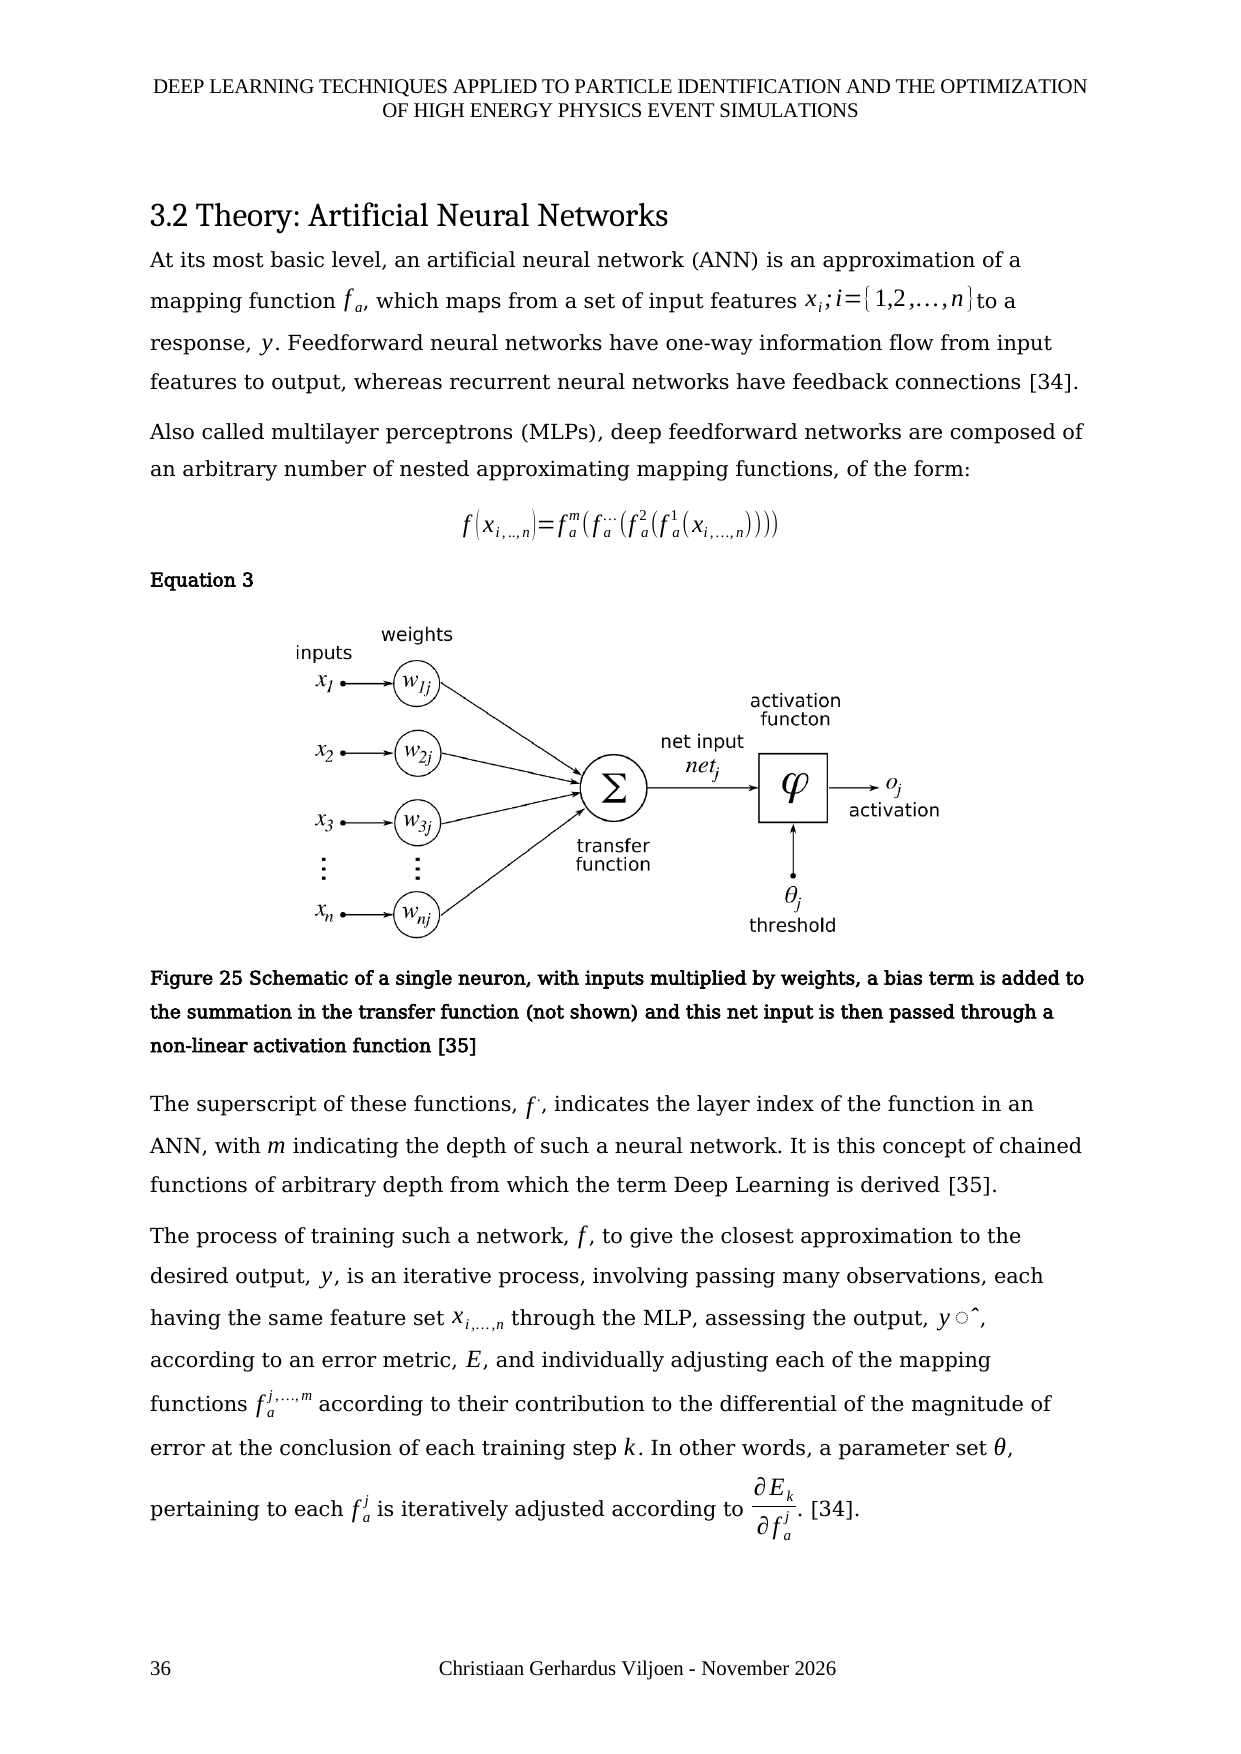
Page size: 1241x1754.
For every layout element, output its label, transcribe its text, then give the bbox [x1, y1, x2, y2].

text Equation 3 [150, 568, 1090, 590]
picture [285, 622, 956, 941]
text Figure 25 Schematic of a single neuron, with inputs multiplied by weights, a bias term is added to the summation in the transfer function (not shown) and this net input is then passed through a non-linear activation function [150, 966, 1090, 1056]
text The superscript of these functions, , indicates the layer index of the function in an ANN, with indicating the depth of such a neural network. It is this concept of chained functions of arbitrary depth from which the term Deep Learning is derived . [150, 1088, 1090, 1197]
text At its most basic level, an artificial neural network (ANN) is an approximation of a mapping function , which maps from a set of input features to a response, . Feedforward neural networks have one-way information flow from input features to output, whereas recurrent neural networks have feedback connections. [150, 247, 1090, 394]
text The process of training such a network, , to give the closest approximation to the desired output, , is an iterative process, involving passing many observations, each having the same feature set through the MLP, assessing the output, , according to an error metric, , and individually adjusting each of the mapping functions according to their contribution to the differential of the magnitude of error at the conclusion of each training step . In other words, a parameter set , pertaining to each is iteratively adjusted according to .. [150, 1222, 1090, 1543]
subtitle Theory: Artificial Neural Networks [150, 196, 1090, 235]
text Also called multilayer perceptrons (MLPs), deep feedforward networks are composed of an arbitrary number of nested approximating mapping functions, of the form: [150, 419, 1090, 481]
